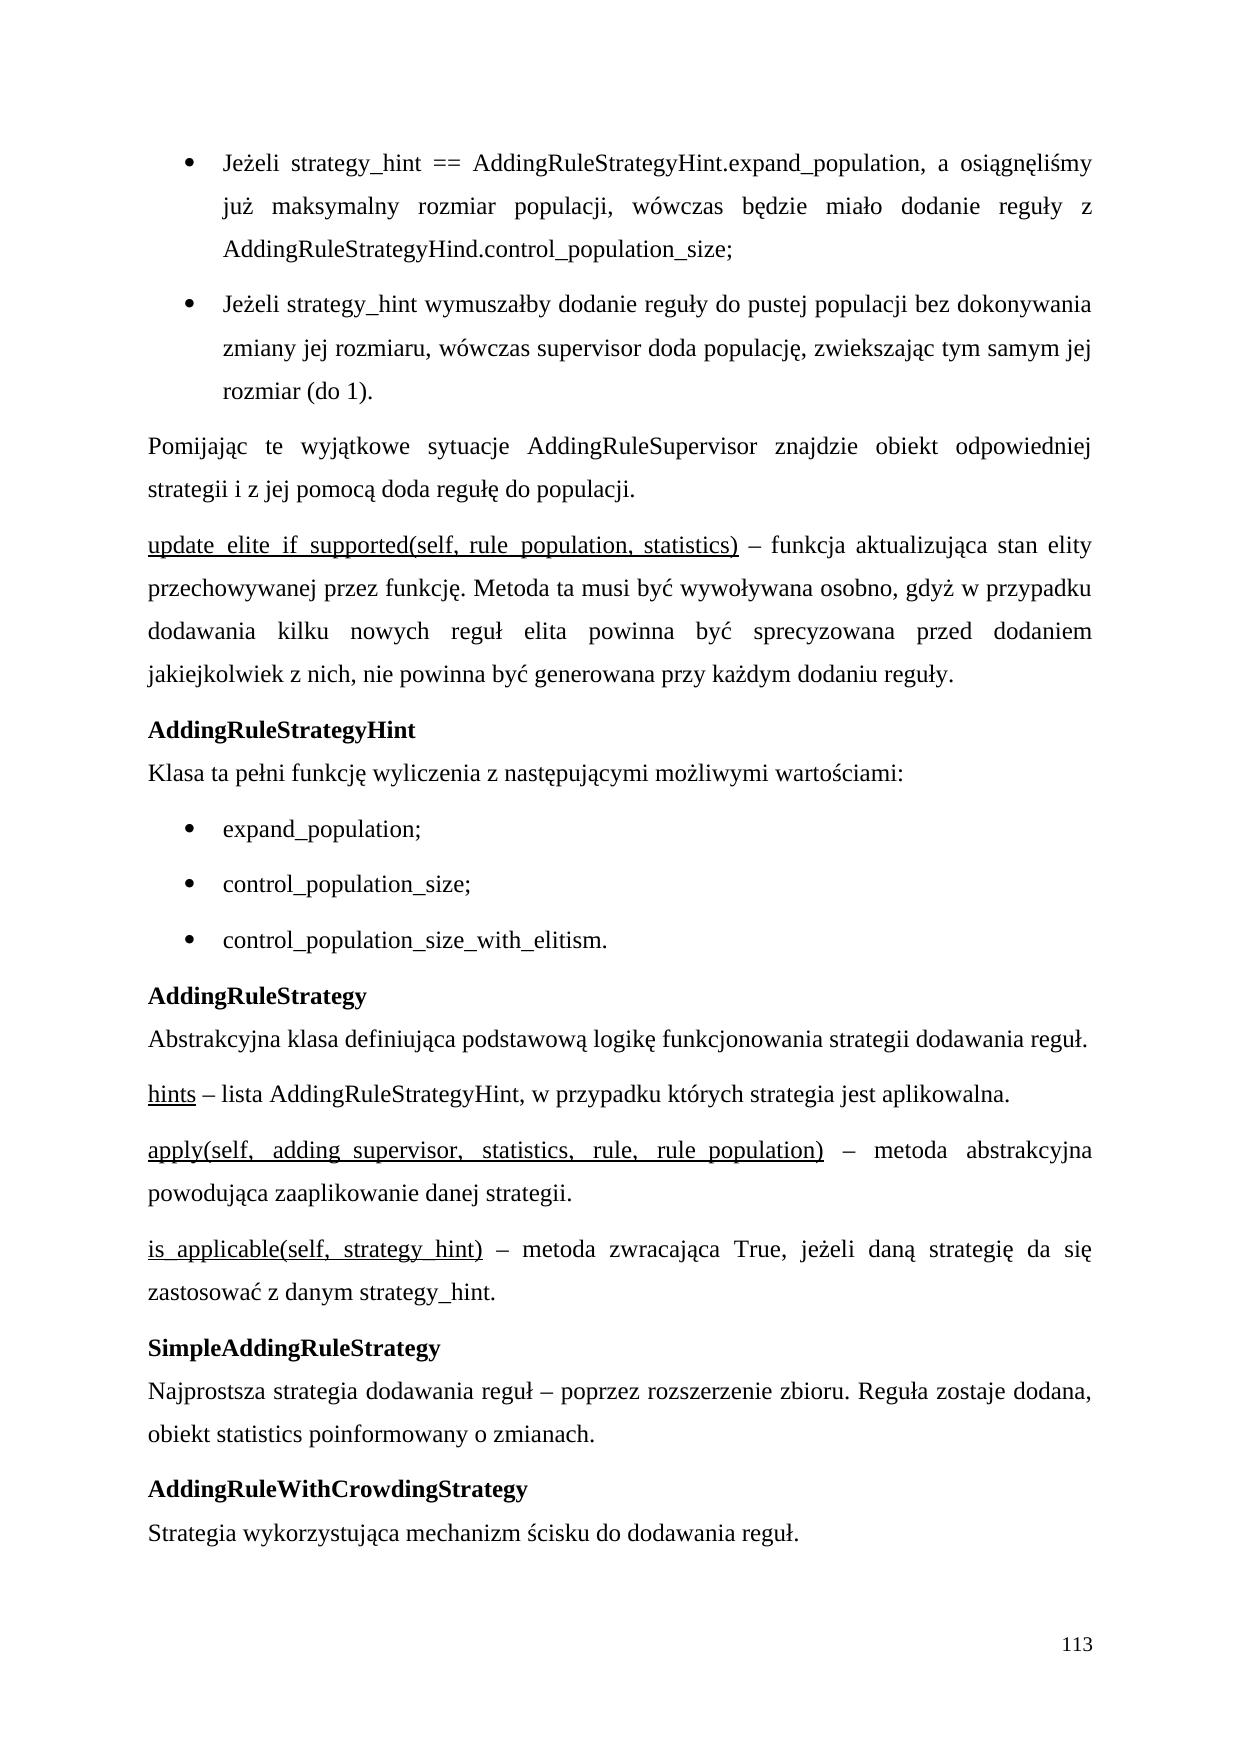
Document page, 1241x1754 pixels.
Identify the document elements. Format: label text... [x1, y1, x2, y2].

text AddingRuleStrategy [148, 981, 1093, 1009]
text update_elite_if_supported(self, rule_population, statistics) – funkcja aktualizująca stan elity przechowywanej przez funkcję. Metoda ta musi być wywoływana osobno, gdyż w przypadku dodawania kilku nowych reguł elita powinna być sprecyzowana przed dodaniem jakiejkolwiek z nich, nie powinna być generowana przy każdym dodaniu reguły. [148, 530, 1093, 688]
text Strategia wykorzystująca mechanizm ścisku do dodawania reguł. [148, 1518, 1093, 1546]
text is_applicable(self, strategy_hint) – metoda zwracająca True, jeżeli daną strategię da się zastosować z danym strategy_hint. [148, 1234, 1093, 1306]
list control_population_size_with_elitism. [185, 925, 1093, 954]
list Jeżeli strategy_hint == AddingRuleStrategyHint.expand_population, a osiągnęliśmy już maksymalny rozmiar populacji, wówczas będzie miało dodanie reguły z AddingRuleStrategyHind.control_population_size; [185, 148, 1093, 263]
list control_population_size; [185, 869, 1093, 898]
text AddingRuleWithCrowdingStrategy [148, 1474, 1093, 1503]
text apply(self, adding_supervisor, statistics, rule, rule_population) – metoda abstrakcyjna powodująca zaaplikowanie danej strategii. [148, 1135, 1093, 1207]
list Jeżeli strategy_hint wymuszałby dodanie reguły do pustej populacji bez dokonywania zmiany jej rozmiaru, wówczas supervisor doda populację, zwiekszając tym samym jej rozmiar (do 1). [185, 289, 1093, 404]
text SimpleAddingRuleStrategy [148, 1333, 1093, 1361]
text Pomijając te wyjątkowe sytuacje AddingRuleSupervisor znajdzie obiekt odpowiedniej strategii i z jej pomocą doda regułę do populacji. [148, 431, 1093, 503]
list expand_population; [185, 814, 1093, 843]
text hints – lista AddingRuleStrategyHint, w przypadku których strategia jest aplikowalna. [148, 1079, 1093, 1108]
text Klasa ta pełni funkcję wyliczenia z następującymi możliwymi wartościami: [148, 758, 1093, 787]
text AddingRuleStrategyHint [148, 715, 1093, 744]
text Najprostsza strategia dodawania reguł – poprzez rozszerzenie zbioru. Reguła zostaje dodana, obiekt statistics poinformowany o zmianach. [148, 1376, 1093, 1448]
text Abstrakcyjna klasa definiująca podstawową logikę funkcjonowania strategii dodawania reguł. [148, 1024, 1093, 1053]
